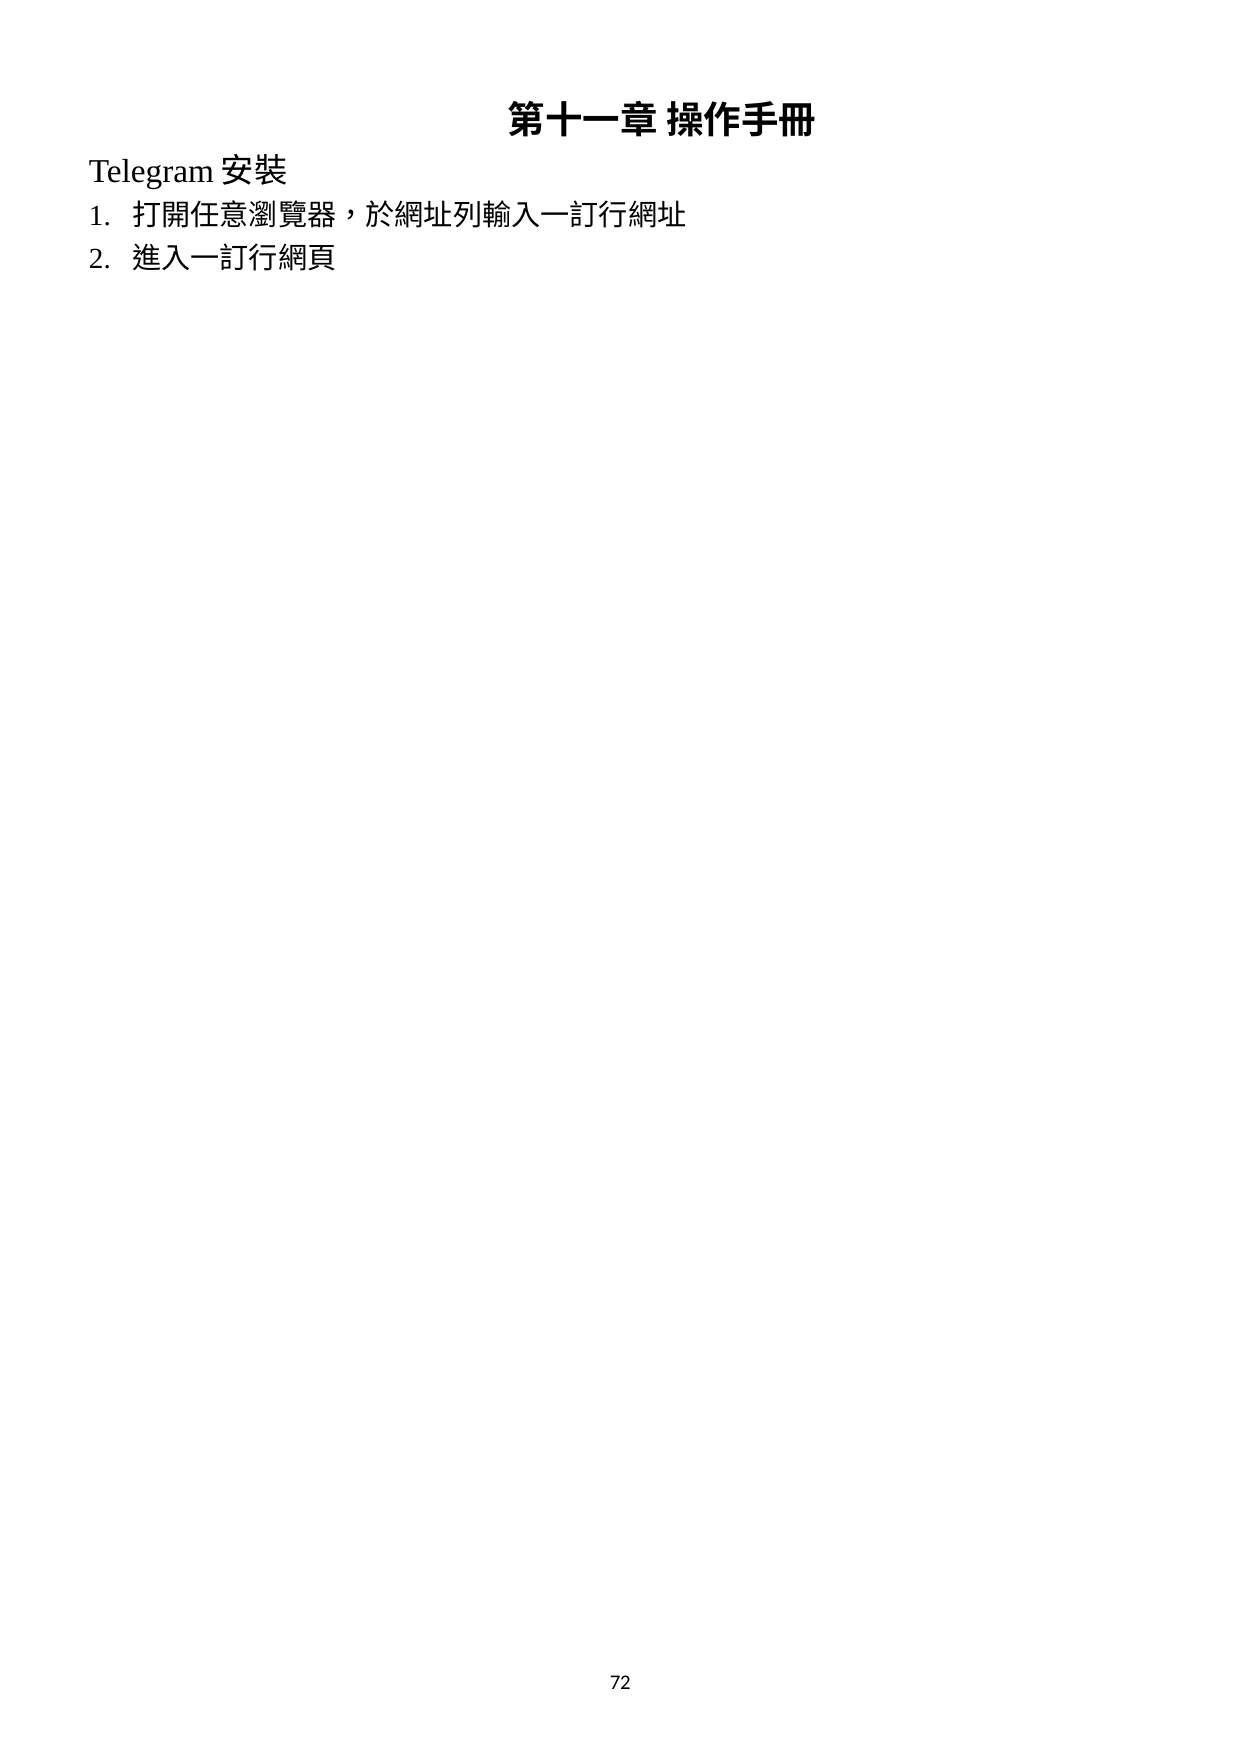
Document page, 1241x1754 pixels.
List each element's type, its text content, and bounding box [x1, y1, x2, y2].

text 第十一章 操作手冊 [89, 89, 1152, 144]
text Telegram安裝 [89, 144, 1152, 192]
list 進入一訂行網頁 [89, 234, 1152, 277]
list 打開任意瀏覽器，於網址列輸入一訂行網址 [89, 192, 1152, 234]
